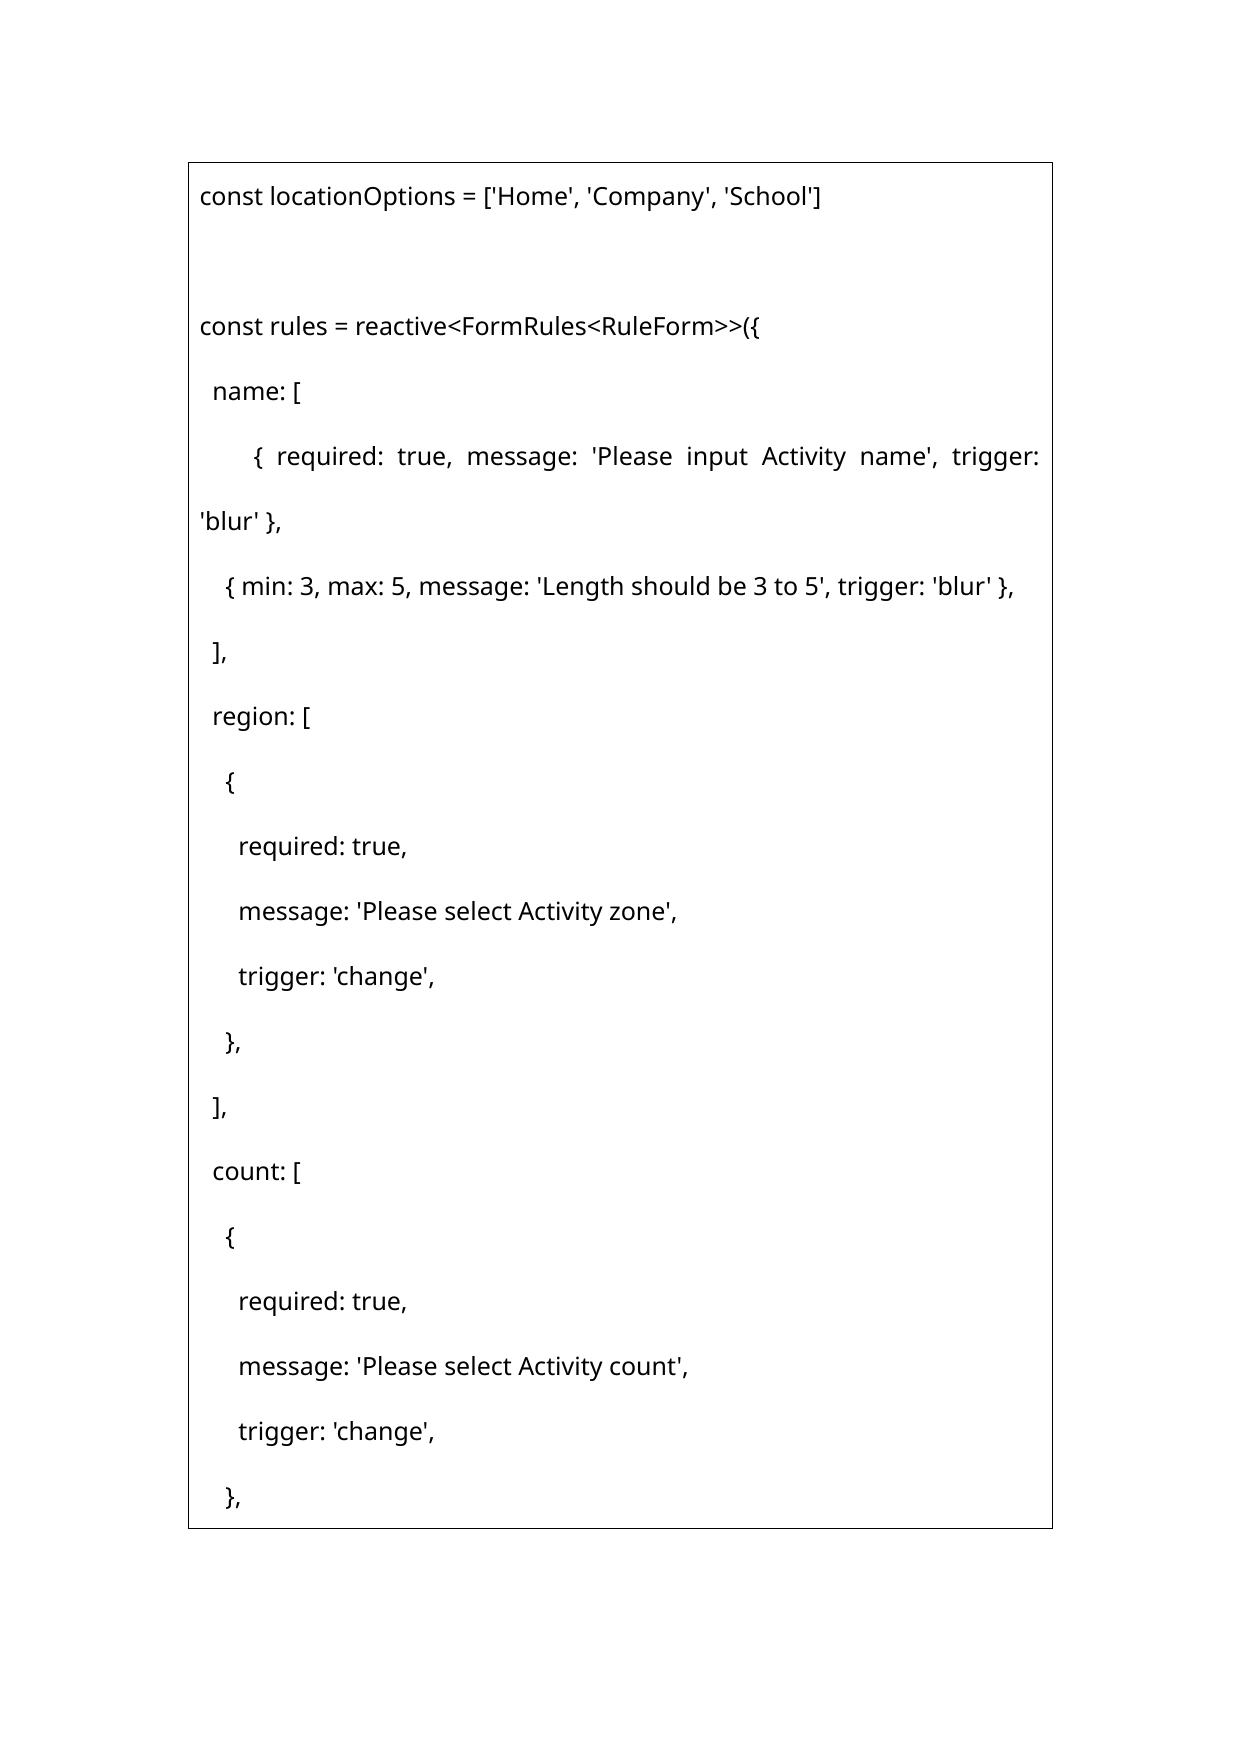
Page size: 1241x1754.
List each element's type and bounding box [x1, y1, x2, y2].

table_header [189, 163, 1052, 1528]
